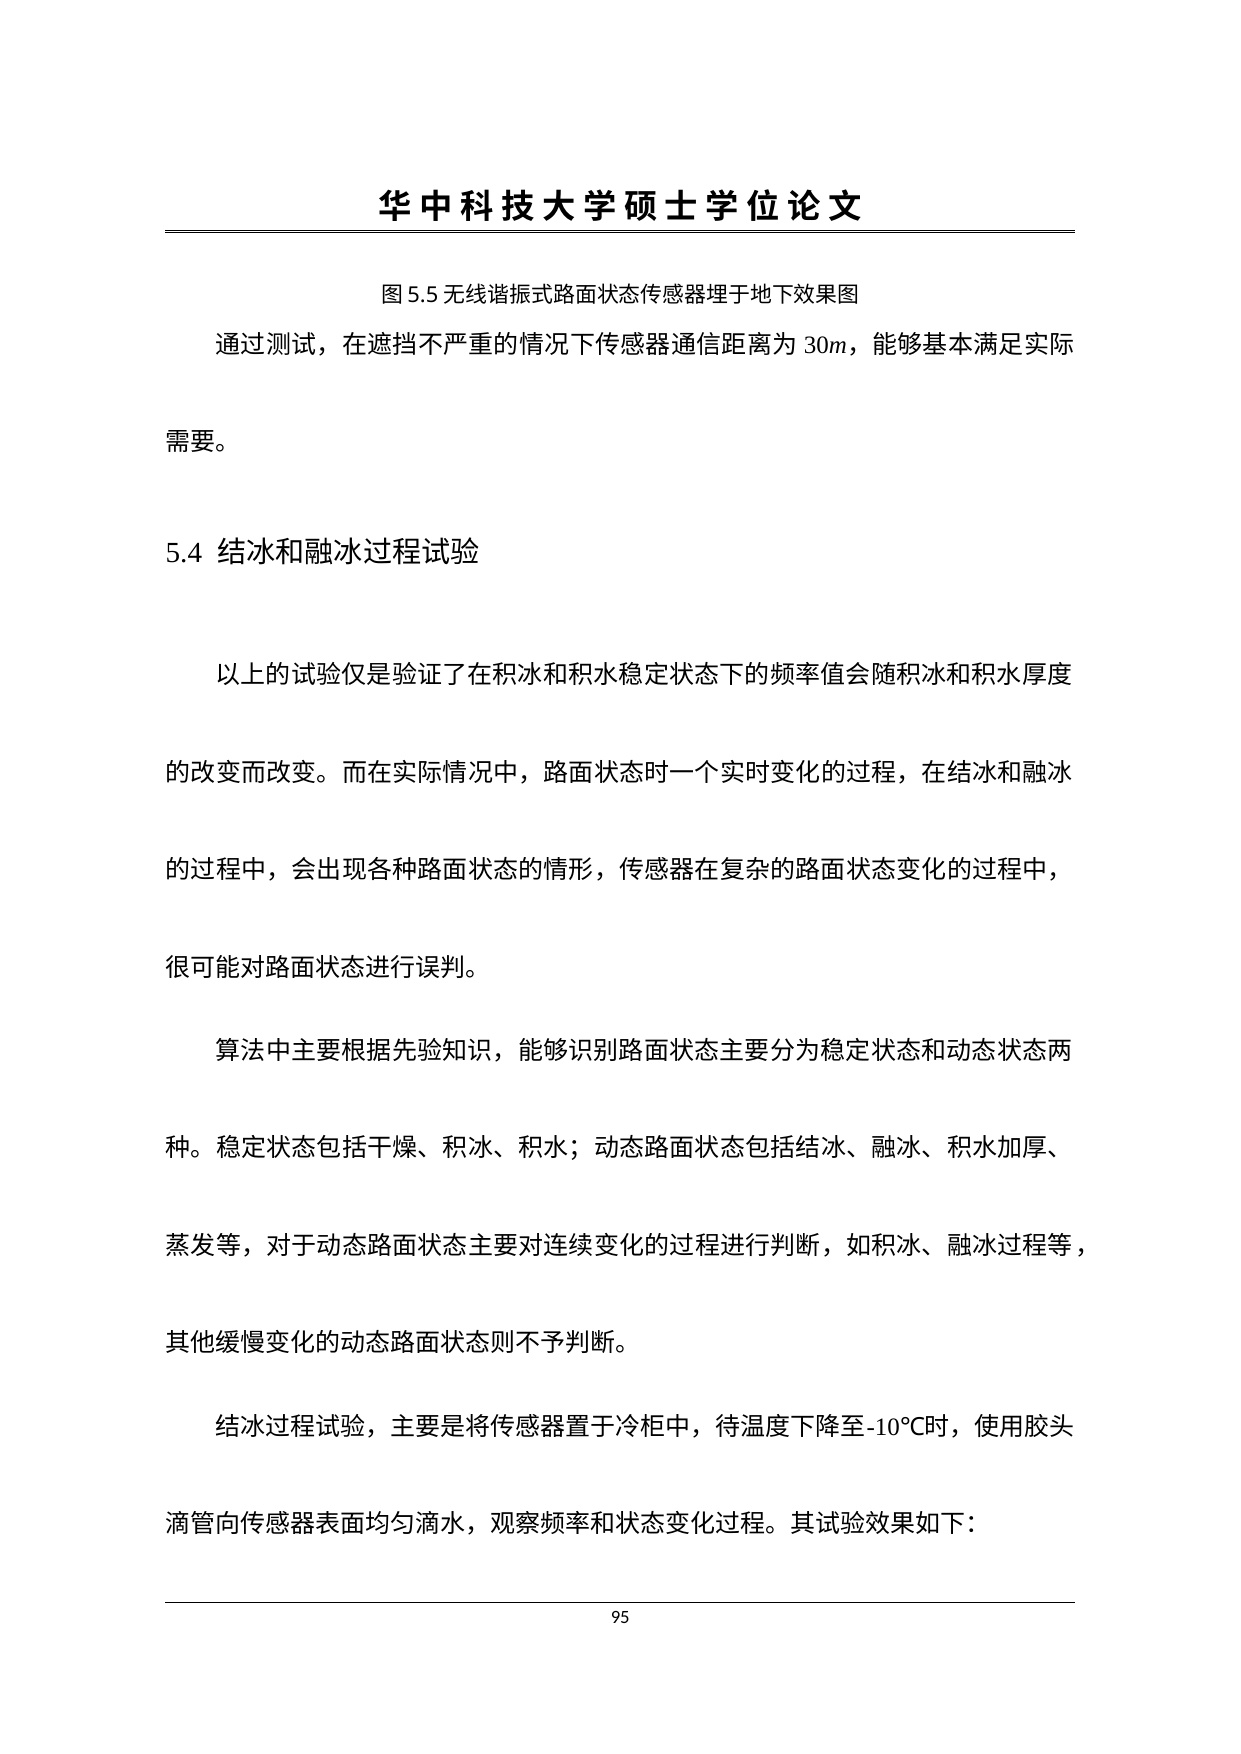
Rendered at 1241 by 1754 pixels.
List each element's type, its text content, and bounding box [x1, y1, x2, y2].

text 通过测试，在遮挡不严重的情况下传感器通信距离为30m，能够基本满足实际需要。 [165, 310, 1075, 472]
text 结冰过程试验，主要是将传感器置于冷柜中，待温度下降至-10℃时，使用胶头滴管向传感器表面均匀滴水，观察频率和状态变化过程。其试验效果如下： [165, 1392, 1075, 1554]
text 算法中主要根据先验知识，能够识别路面状态主要分为稳定状态和动态状态两种。稳定状态包括干燥、积冰、积水；动态路面状态包括结冰、融冰、积水加厚、蒸发等，对于动态路面状态主要对连续变化的过程进行判断，如积冰、融冰过程等，其他缓慢变化的动态路面状态则不予判断。 [165, 1016, 1075, 1373]
text 以上的试验仅是验证了在积冰和积水稳定状态下的频率值会随积冰和积水厚度的改变而改变。而在实际情况中，路面状态时一个实时变化的过程，在结冰和融冰的过程中，会出现各种路面状态的情形，传感器在复杂的路面状态变化的过程中，很可能对路面状态进行误判。 [165, 640, 1075, 998]
text 图5.5 无线谐振式路面状态传感器埋于地下效果图 [165, 277, 1075, 310]
list 结冰和融冰过程试验 [165, 517, 1075, 582]
